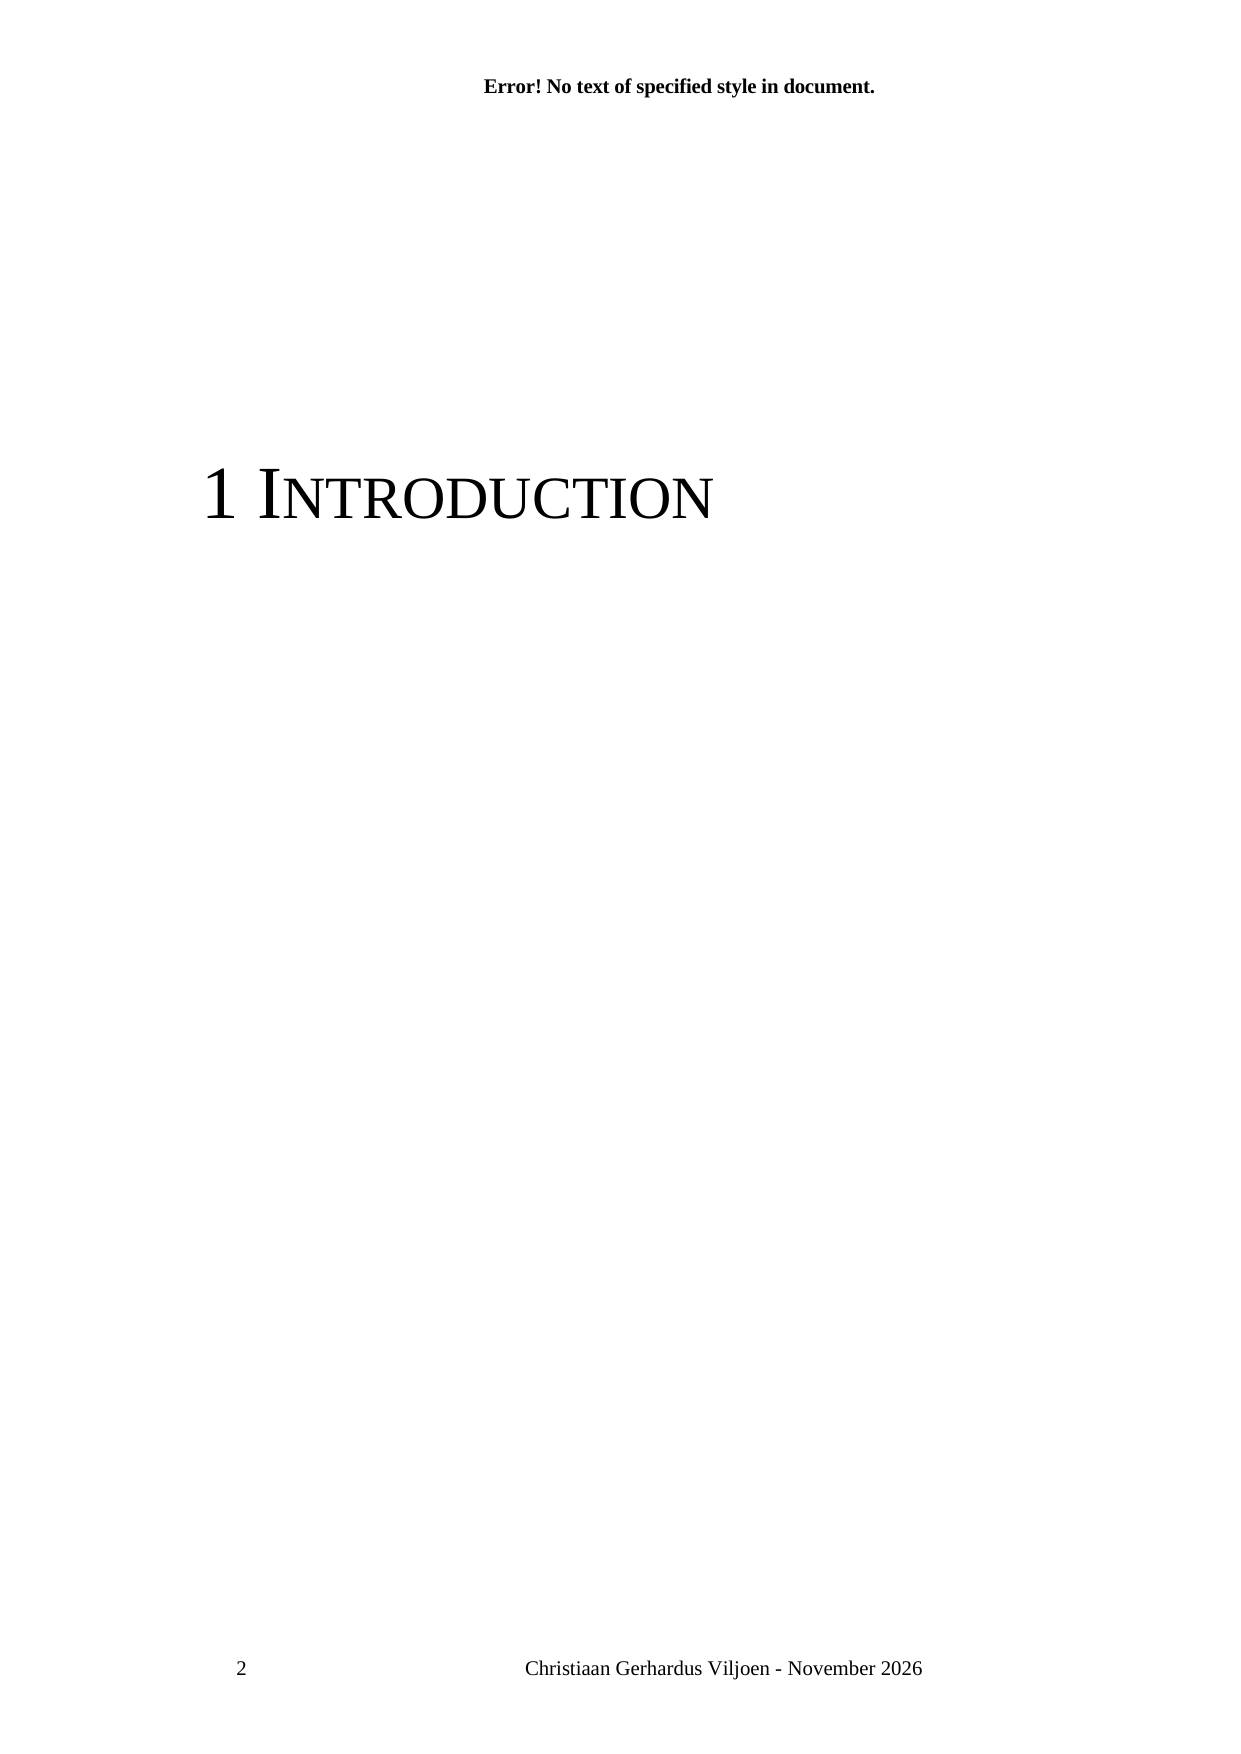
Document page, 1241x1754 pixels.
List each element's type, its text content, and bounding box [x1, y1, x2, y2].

subtitle Introduction [201, 448, 1122, 534]
